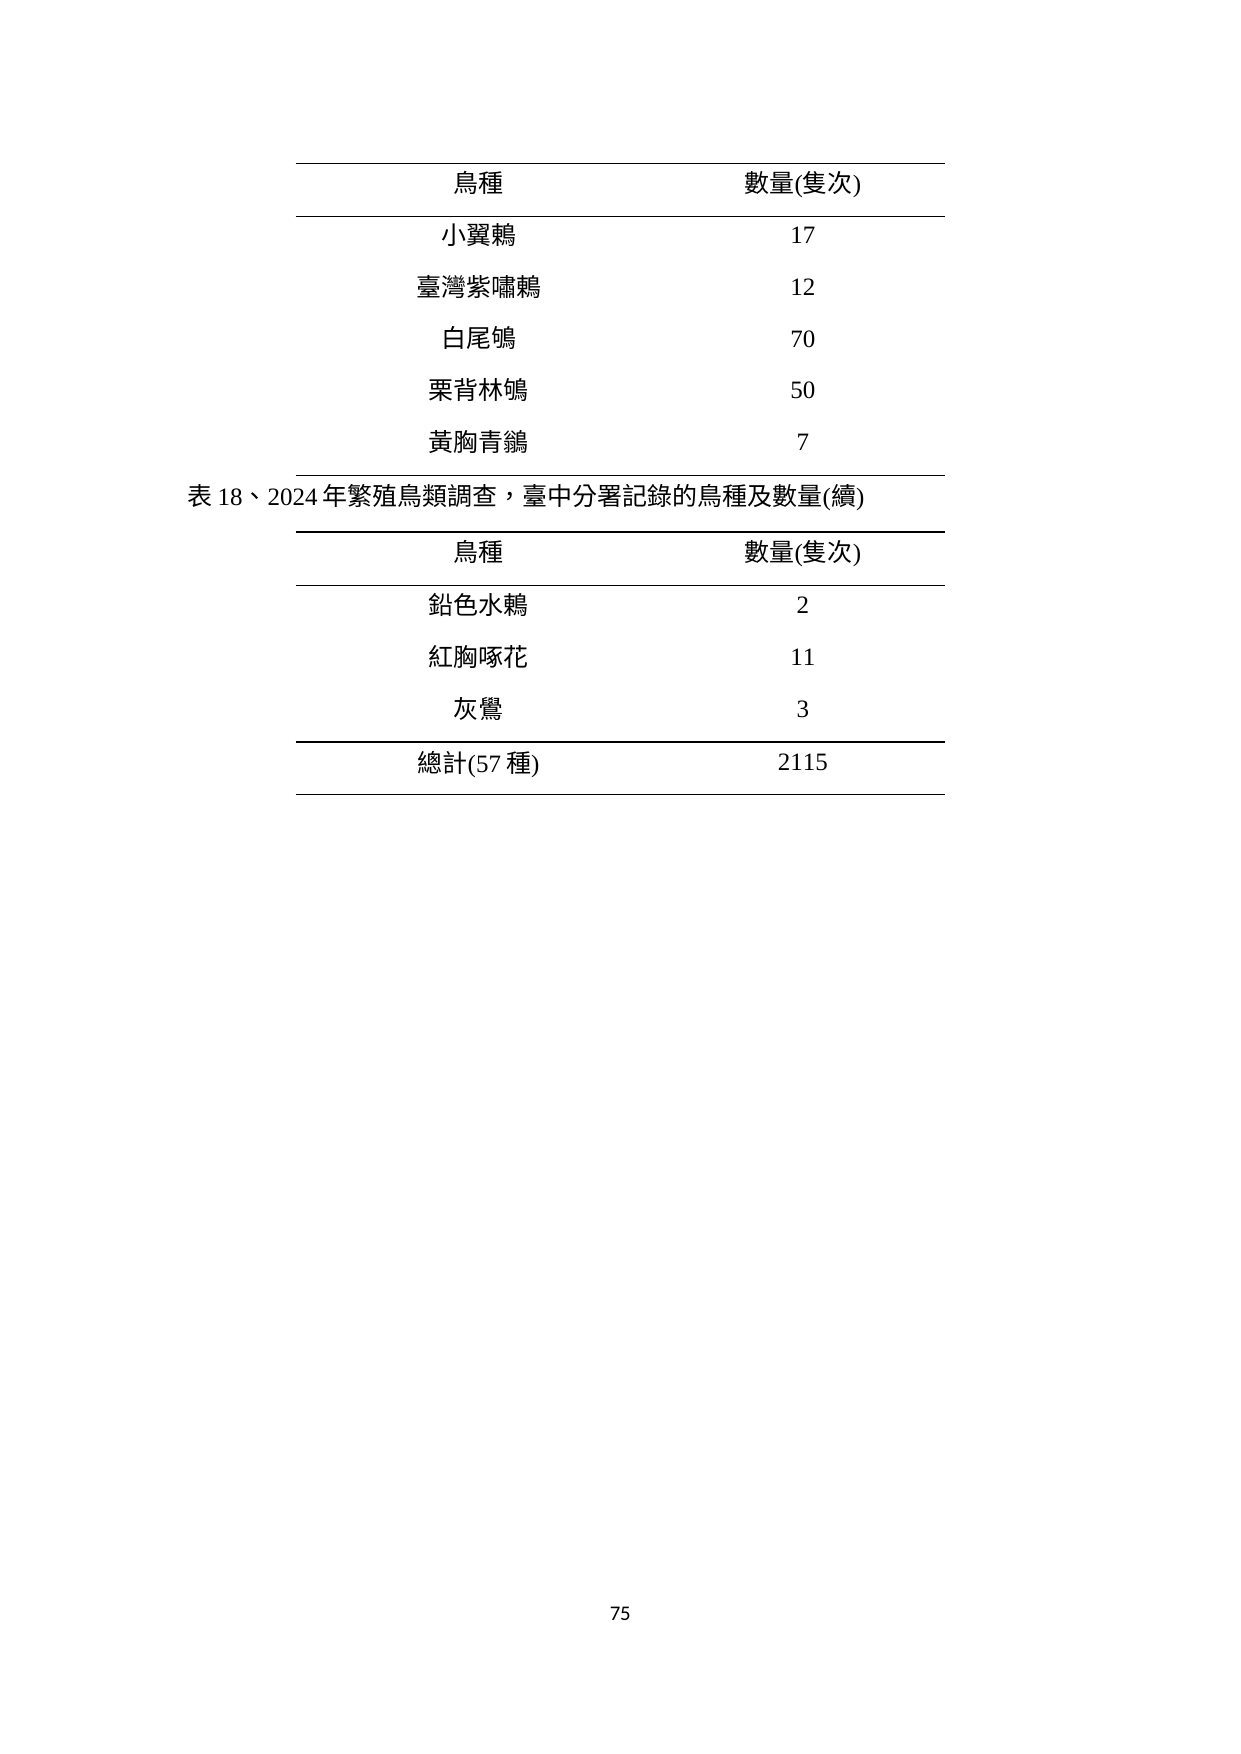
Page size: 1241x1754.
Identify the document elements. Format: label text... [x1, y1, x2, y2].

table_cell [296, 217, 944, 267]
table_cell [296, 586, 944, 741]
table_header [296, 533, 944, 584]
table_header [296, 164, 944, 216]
text 表18、2024年繁殖鳥類調查，臺中分署記錄的鳥種及數量(續) [187, 476, 1053, 513]
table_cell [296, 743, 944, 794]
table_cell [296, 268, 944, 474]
